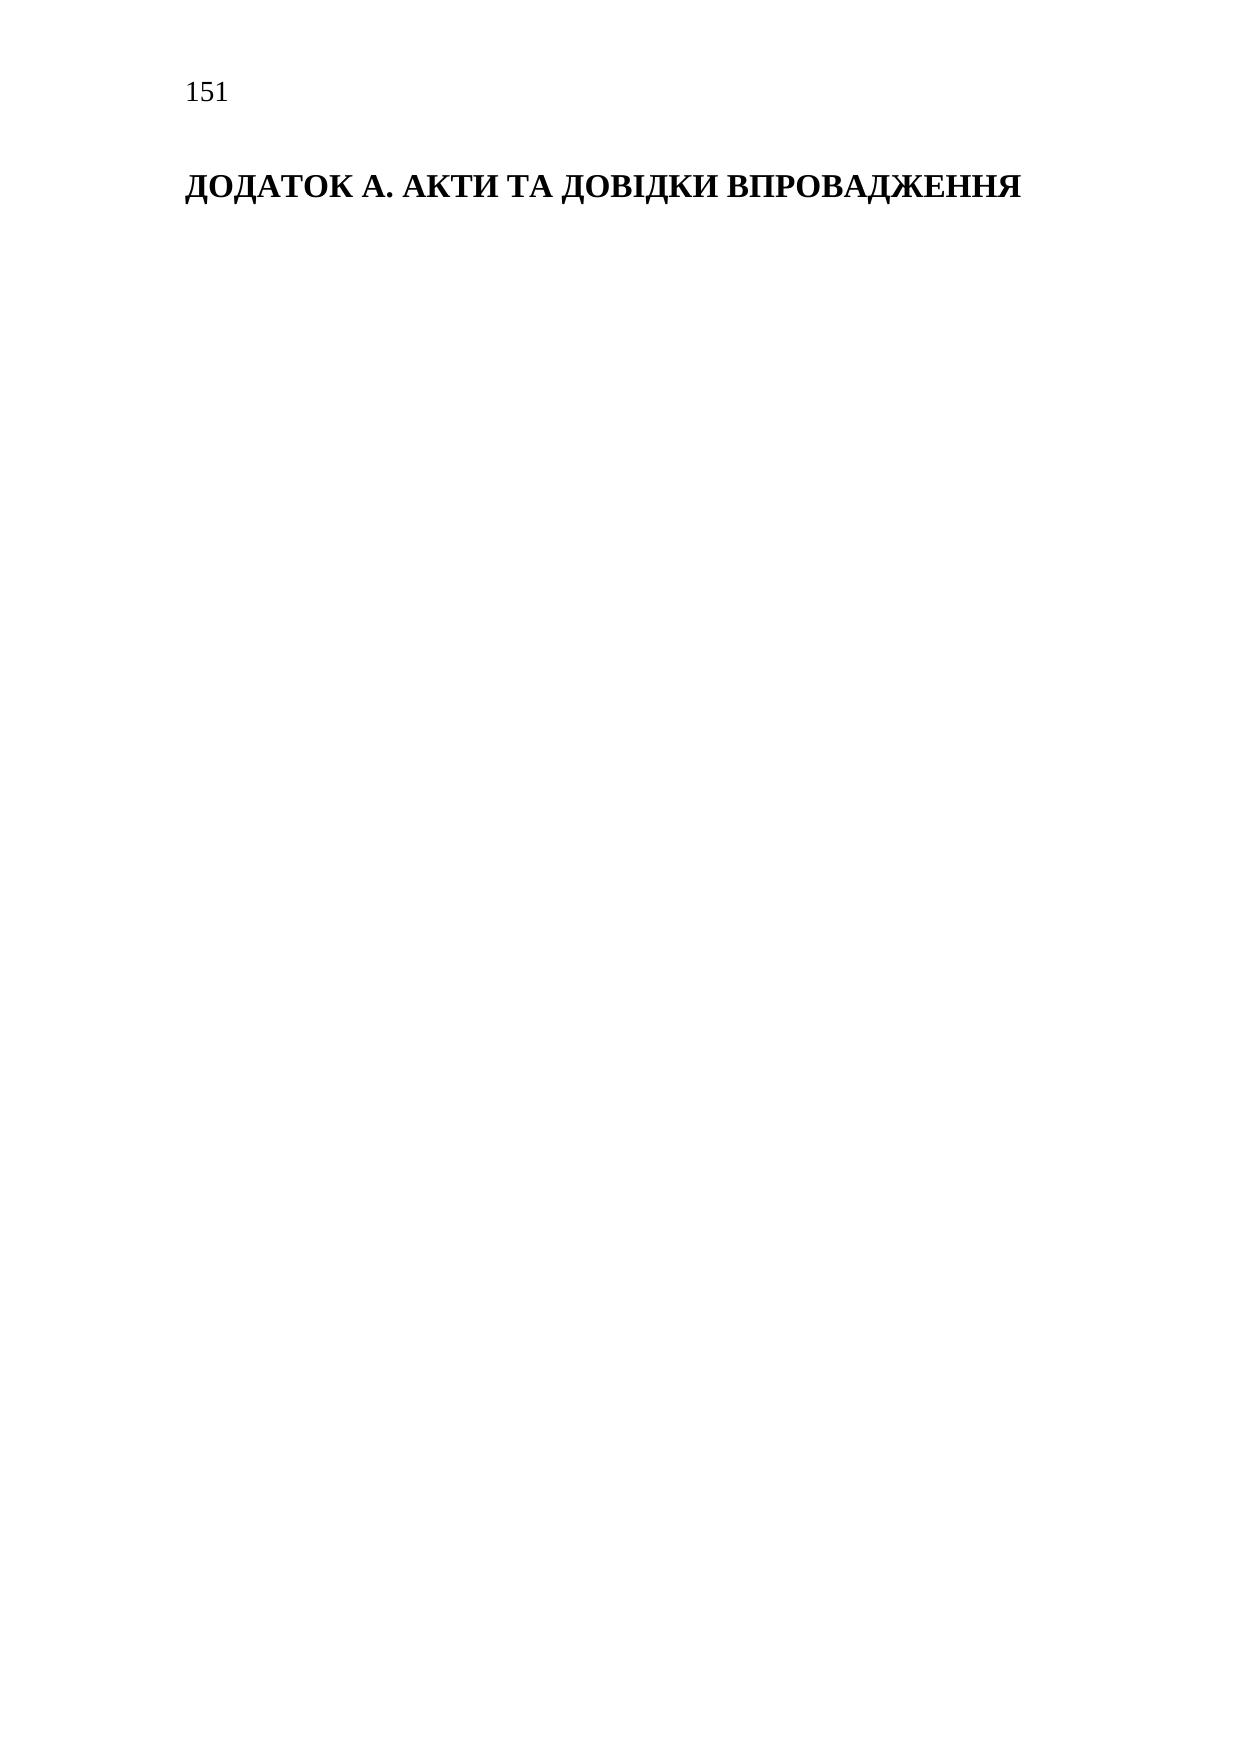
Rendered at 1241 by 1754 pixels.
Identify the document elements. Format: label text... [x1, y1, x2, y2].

subtitle ДОДАТОК А. АКТИ ТА ДОВІДКИ ВПРОВАДЖЕННЯ [148, 166, 1181, 204]
